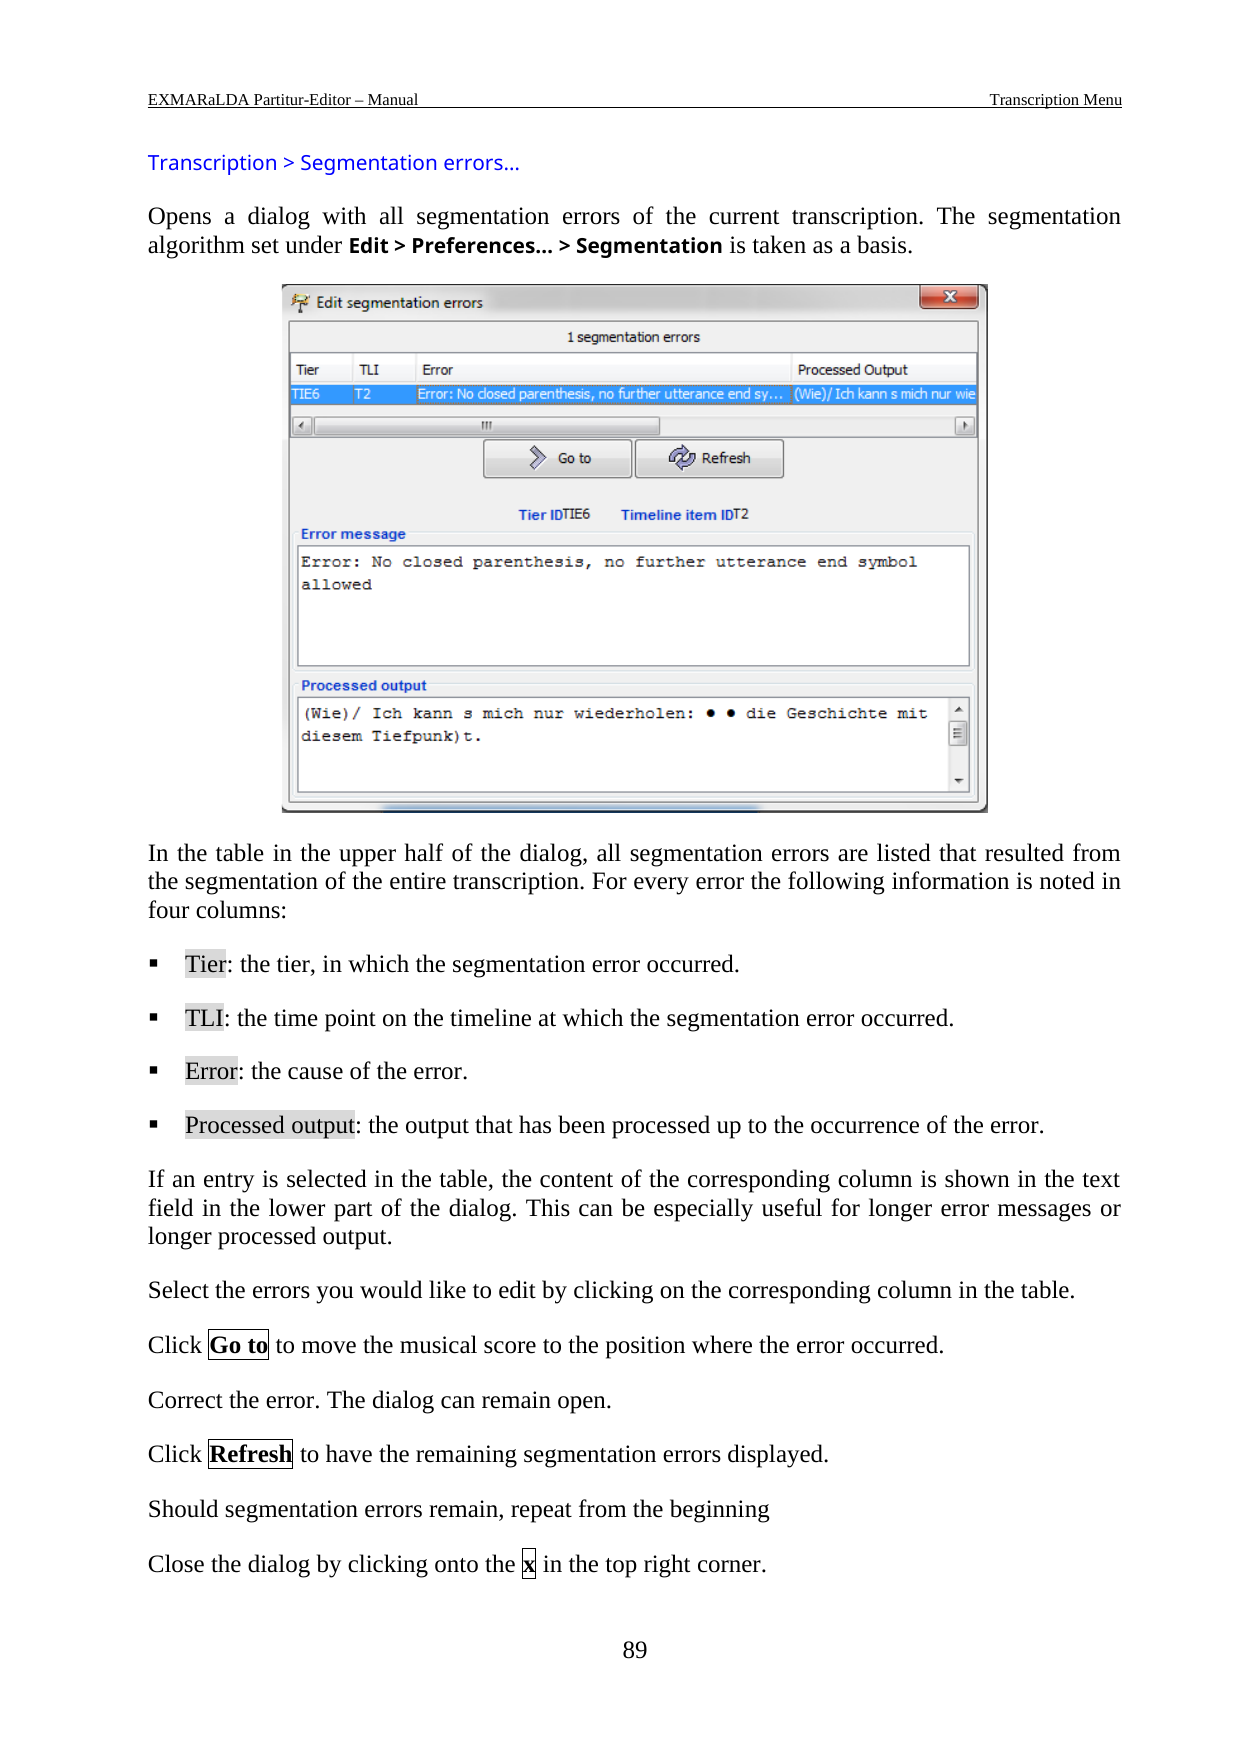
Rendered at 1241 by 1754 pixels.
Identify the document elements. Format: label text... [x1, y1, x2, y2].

text TLI: the time point on the timeline at which the segmentation error occurred. [224, 1003, 1122, 1031]
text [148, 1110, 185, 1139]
picture [281, 284, 988, 813]
text Click Refresh to have the remaining segmentation errors displayed. [148, 1438, 292, 1469]
text If an entry is selected in the table, the content of the corresponding column is shown in the text field in the lower part of the dialog. This can be especially useful for longer error messages or longer processed output. [148, 1164, 1122, 1250]
text Opens a dialog with all segmentation errors of the current transcription. The segmentation algorithm set under Edit > Preferences… > Segmentation is taken as a basis. [148, 201, 1122, 259]
text Click Refresh to have the remaining segmentation errors displayed. [293, 1438, 1122, 1469]
subtitle Transcription > Segmentation errors… [148, 148, 1122, 176]
text Processed output: the output that has been processed up to the occurrence of the error. [355, 1110, 1122, 1139]
text Correct the error. The dialog can remain open. [148, 1385, 1122, 1413]
text Error: the cause of the error. [238, 1056, 1122, 1085]
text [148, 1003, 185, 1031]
text Click Go to to move the musical score to the position where the error occurred. [269, 1329, 1122, 1360]
text Should segmentation errors remain, repeat from the beginning [148, 1494, 1122, 1523]
text Close the dialog by clicking onto the x in the top right corner. [148, 1548, 522, 1579]
text In the table in the upper half of the dialog, all segmentation errors are listed that resulted from the segmentation of the entire transcription. For every error the following information is noted in four columns: [148, 838, 1122, 924]
text Tier: the tier, in which the segmentation error occurred. [226, 949, 1122, 978]
text Close the dialog by clicking onto the x in the top right corner. [536, 1548, 1122, 1579]
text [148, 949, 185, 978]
text Select the errors you would like to edit by clicking on the corresponding column in the table. [148, 1275, 1122, 1304]
